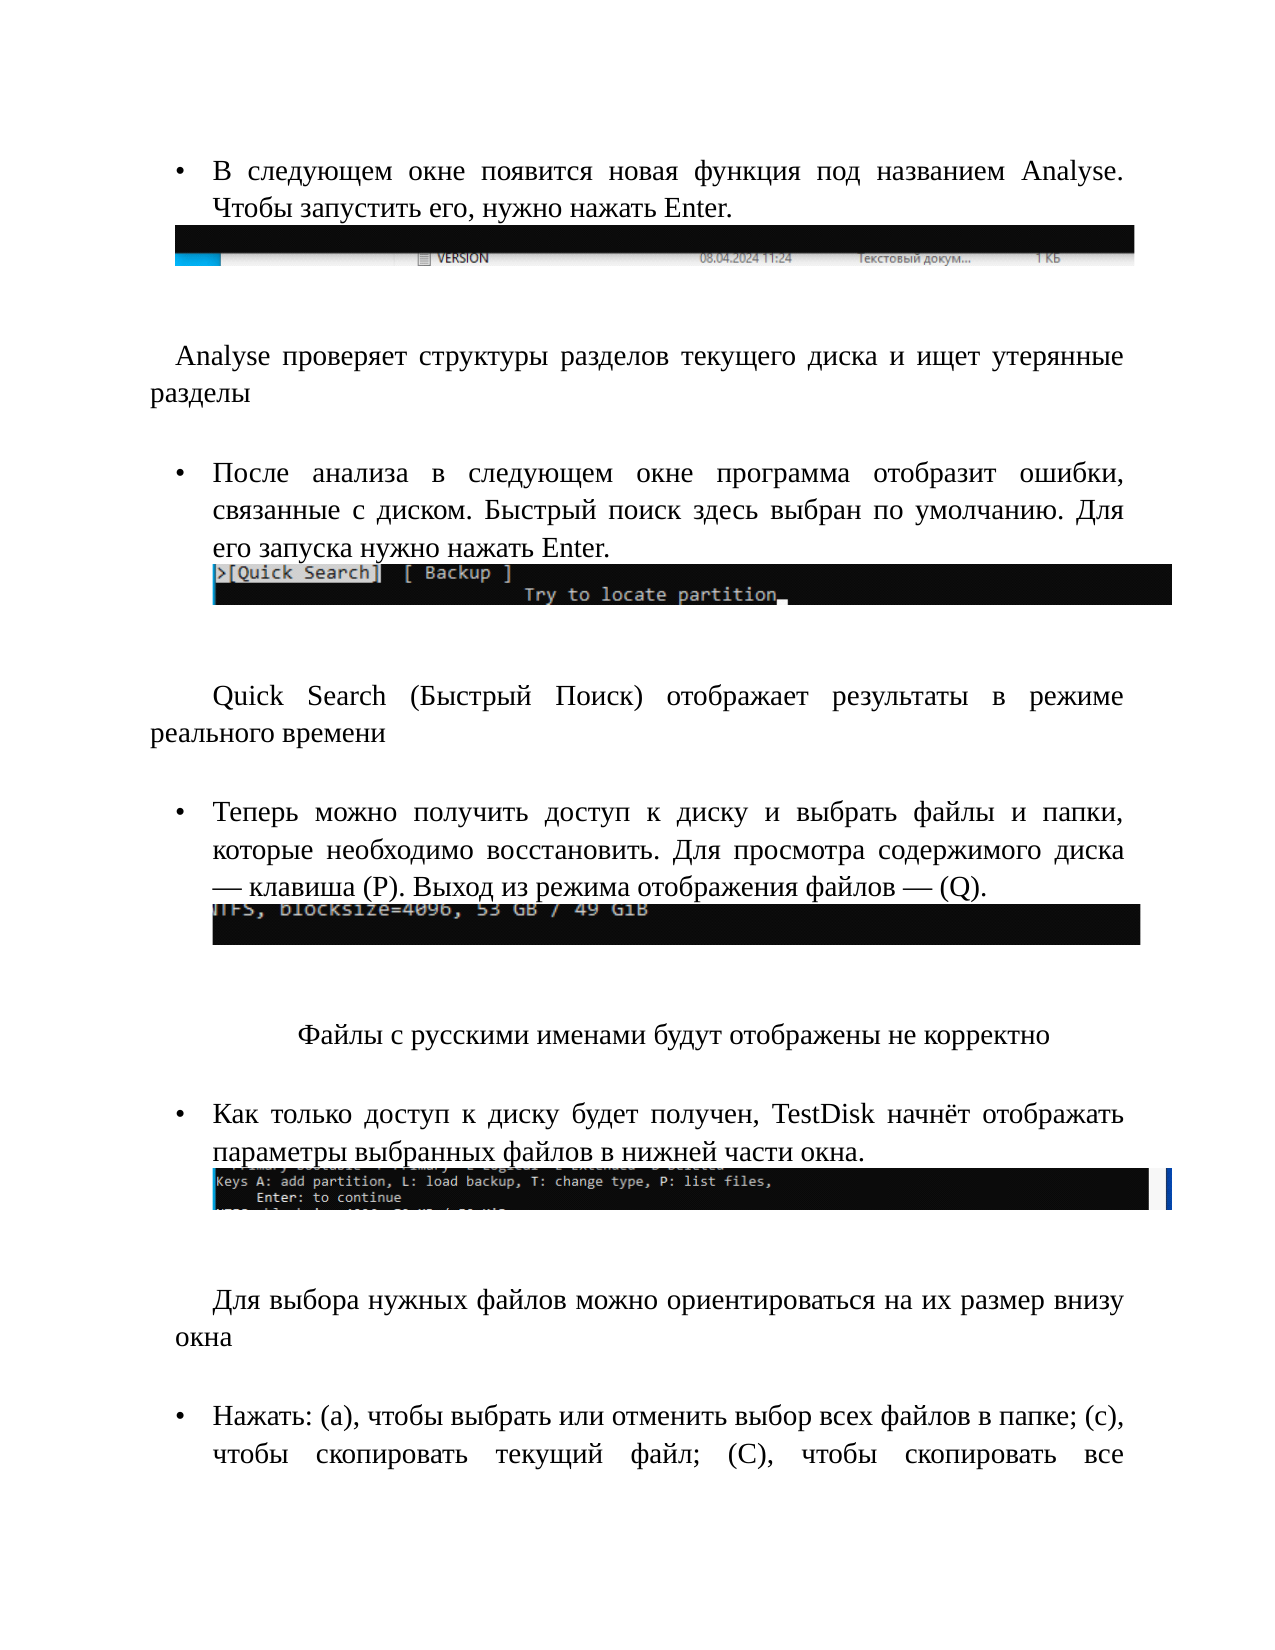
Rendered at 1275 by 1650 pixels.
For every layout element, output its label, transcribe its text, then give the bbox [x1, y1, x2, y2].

list Как только доступ к диску будет получен, TestDisk начнёт отображать параметры выбранных файлов в нижней части окна. [175, 1094, 1125, 1169]
list Теперь можно получить доступ к диску и выбрать файлы и папки, которые необходимо восстановить. Для просмотра содержимого диска — клавиша (P). Выход из режима отображения файлов — (Q). [175, 792, 1125, 904]
text Для выбора нужных файлов можно ориентироваться на их размер внизу окна [175, 1279, 1125, 1354]
list В следующем окне появится новая функция под названием Analyse. Чтобы запустить его, нужно нажать Enter. [175, 150, 1125, 225]
text Analyse проверяет структуры разделов текущего диска и ищет утерянные разделы [150, 335, 1125, 410]
list После анализа в следующем окне программа отобразит ошибки, связанные с диском. Быстрый поиск здесь выбран по умолчанию. Для его запуска нужно нажать Enter. [175, 452, 1125, 564]
list Нажать: (a), чтобы выбрать или отменить выбор всех файлов в папке; (c), чтобы скопировать текущий файл; (C), чтобы скопировать все выбранные файлы. [175, 1396, 1125, 1471]
text Файлы с русскими именами будут отображены не корректно [286, 1014, 1125, 1052]
text Quick Search (Быстрый Поиск) отображает результаты в режиме реального времени [150, 675, 1125, 750]
